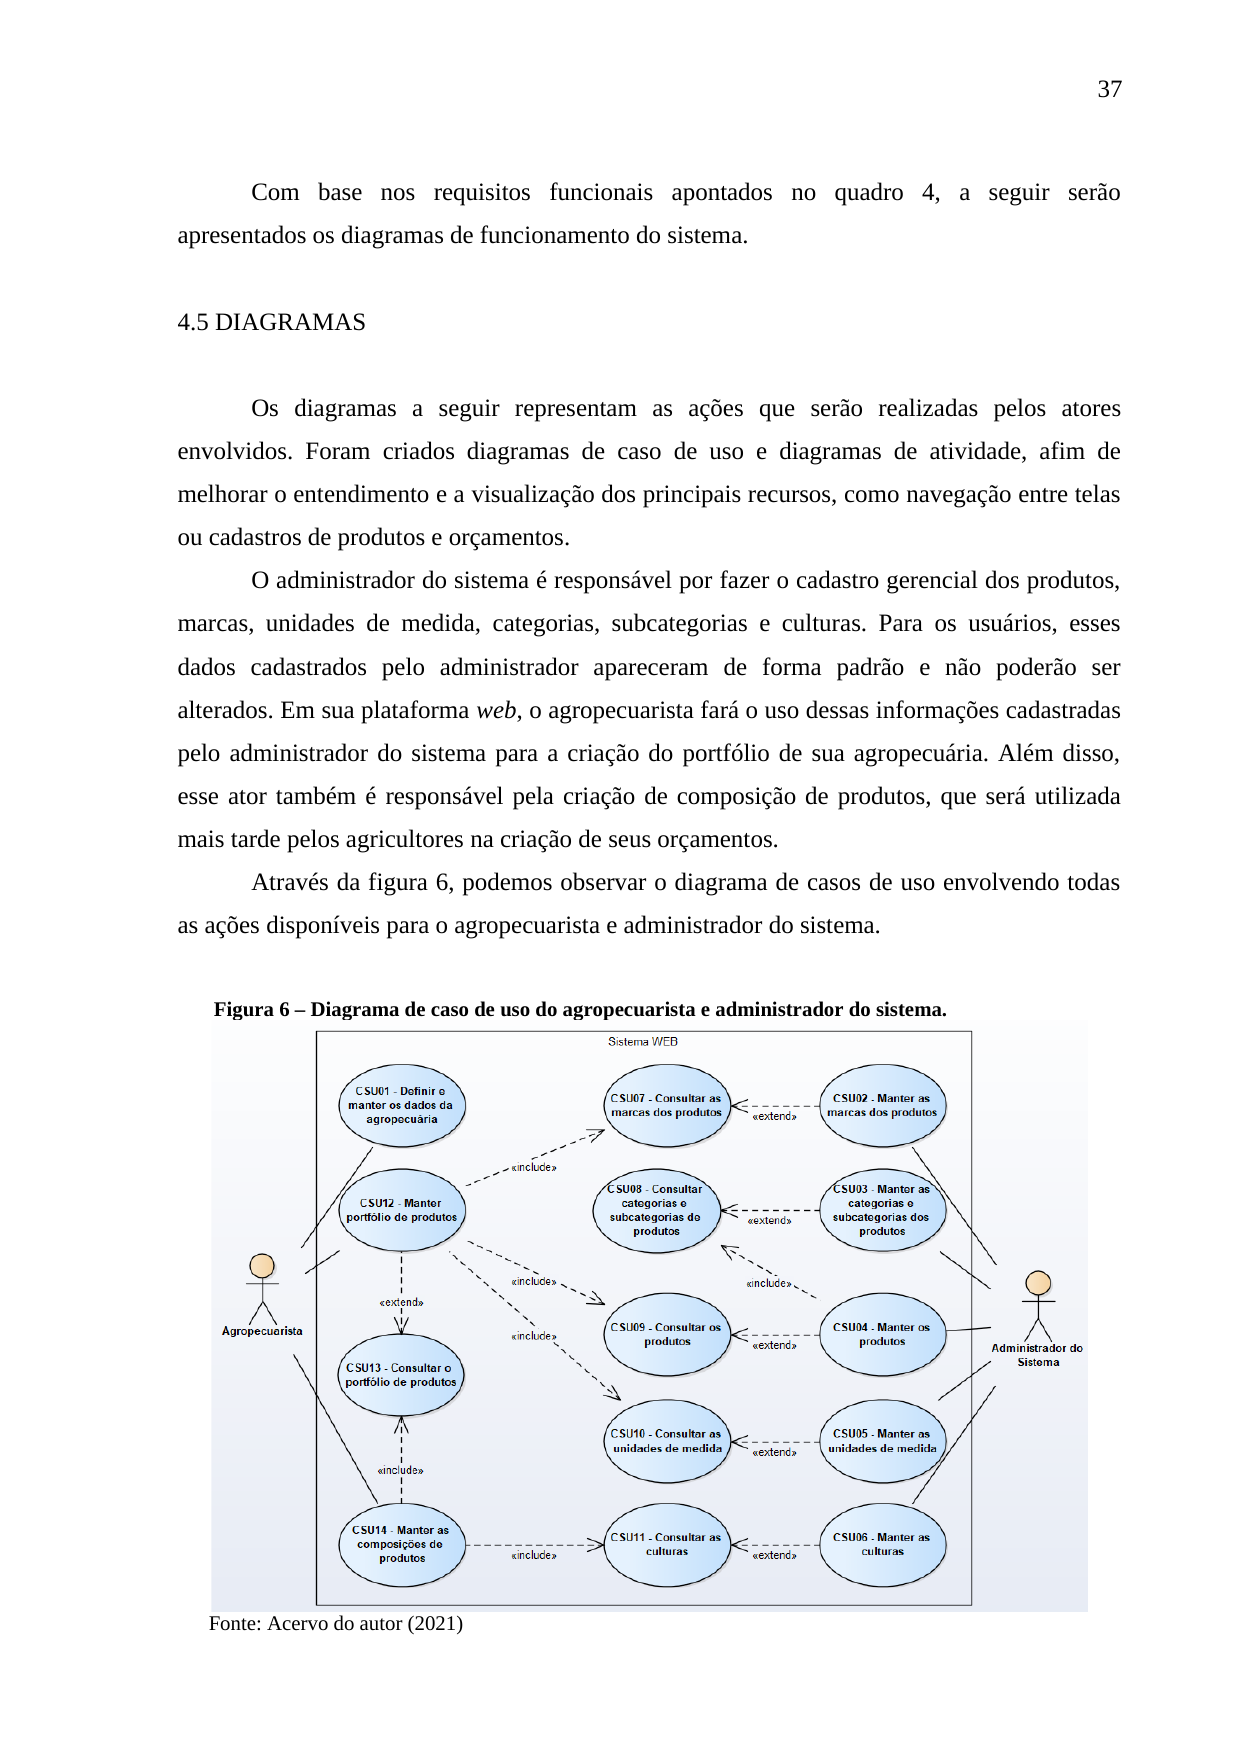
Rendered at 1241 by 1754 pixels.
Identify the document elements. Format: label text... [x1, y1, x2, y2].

text Através da figura 6, podemos observar o diagrama de casos de uso envolvendo todas as ações disponíveis para o agropecuarista e administrador do sistema. [177, 867, 1122, 939]
text O administrador do sistema é responsável por fazer o cadastro gerencial dos produtos, marcas, unidades de medida, categorias, subcategorias e culturas. Para os usuários, esses dados cadastrados pelo administrador apareceram de forma padrão e não poderão ser alterados. Em sua plataforma web, o agropecuarista fará o uso dessas informações cadastradas pelo administrador do sistema para a criação do portfólio de sua agropecuária. Além disso, esse ator também é responsável pela criação de composição de produtos, que será utilizada mais tarde pelos agricultores na criação de seus orçamentos. [177, 565, 1122, 853]
text Fonte: Acervo do autor (2021) [177, 1611, 1122, 1635]
text Com base nos requisitos funcionais apontados no quadro 4, a seguir serão apresentados os diagramas de funcionamento do sistema. [177, 177, 1122, 249]
text Figura 6 – Diagrama de caso de uso do agropecuarista e administrador do sistema. [177, 997, 1122, 1021]
text Os diagramas a seguir representam as ações que serão realizadas pelos atores envolvidos. Foram criados diagramas de caso de uso e diagramas de atividade, afim de melhorar o entendimento e a visualização dos principais recursos, como navegação entre telas ou cadastros de produtos e orçamentos. [177, 393, 1122, 551]
picture [211, 1020, 1088, 1612]
text 4.5 diagramas [177, 307, 1122, 335]
